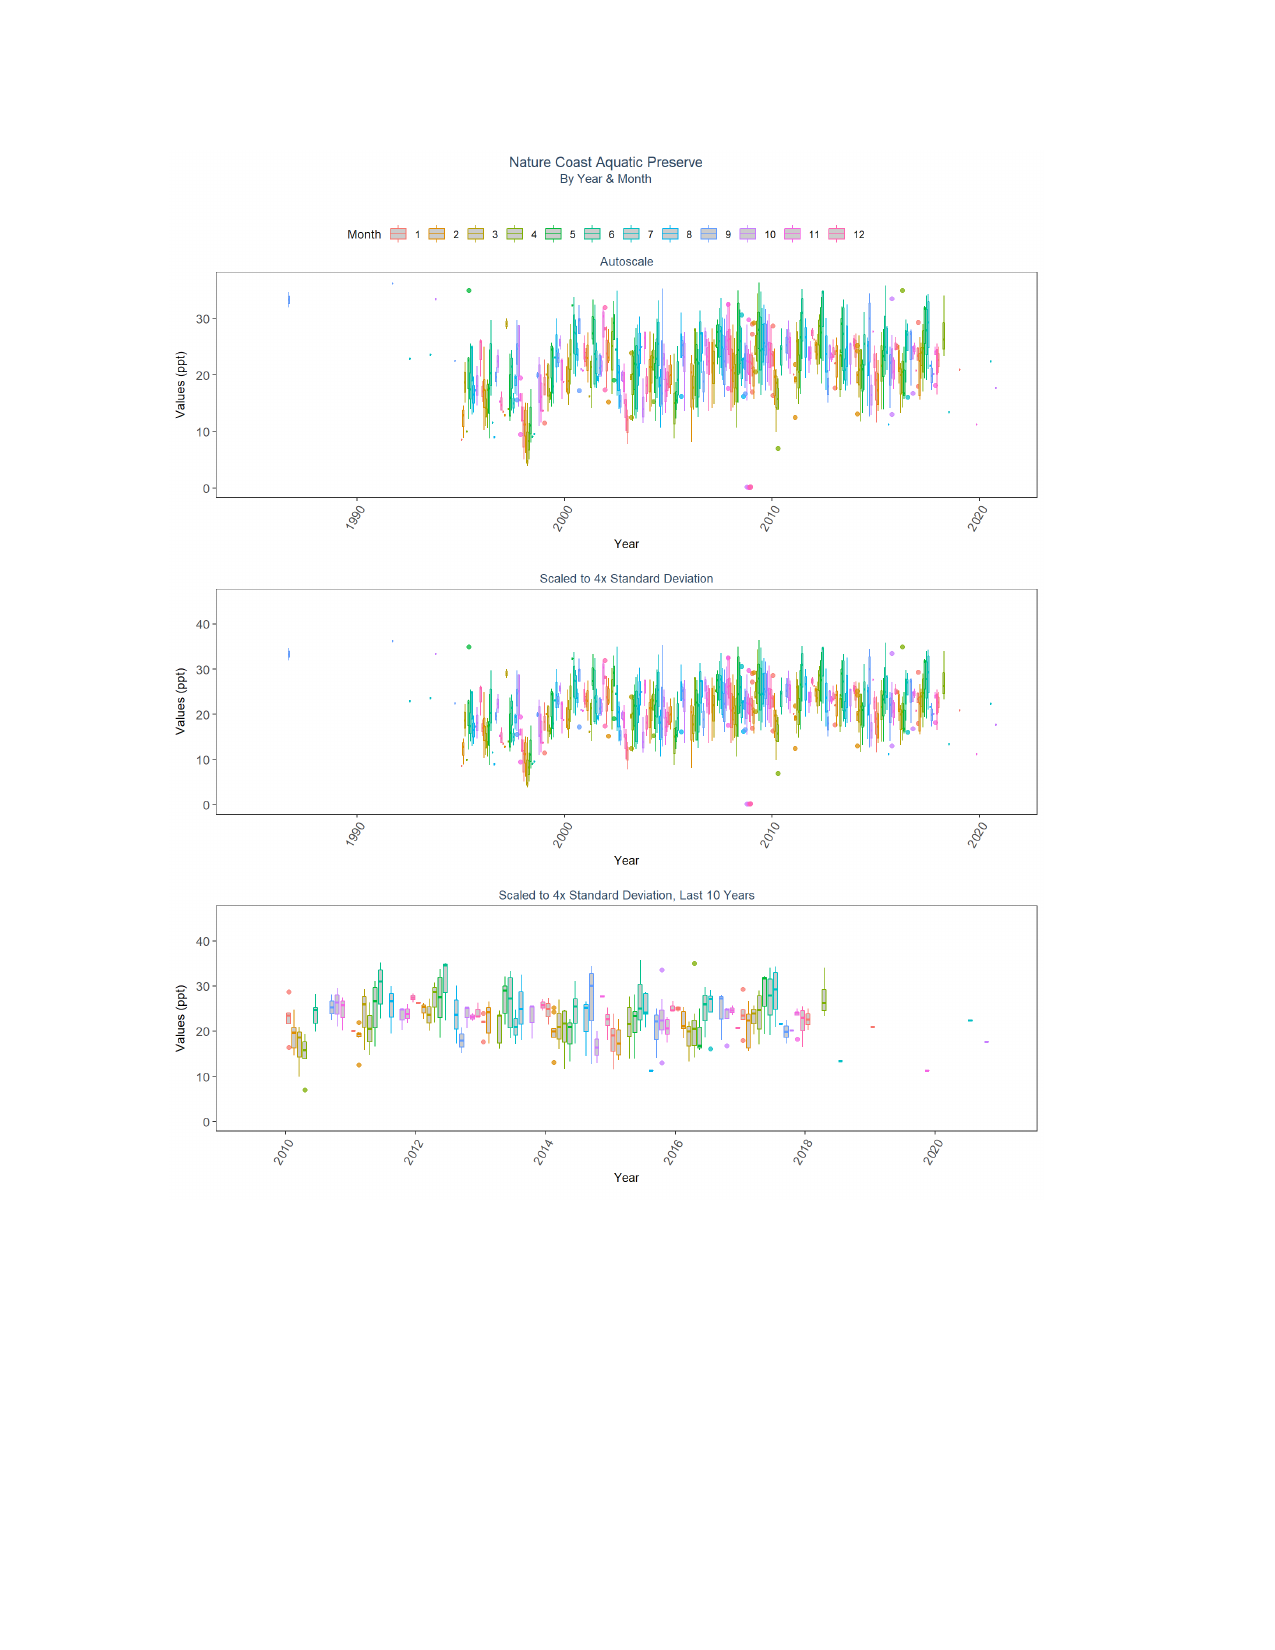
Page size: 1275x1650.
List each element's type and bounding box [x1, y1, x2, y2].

picture [168, 150, 1044, 1200]
